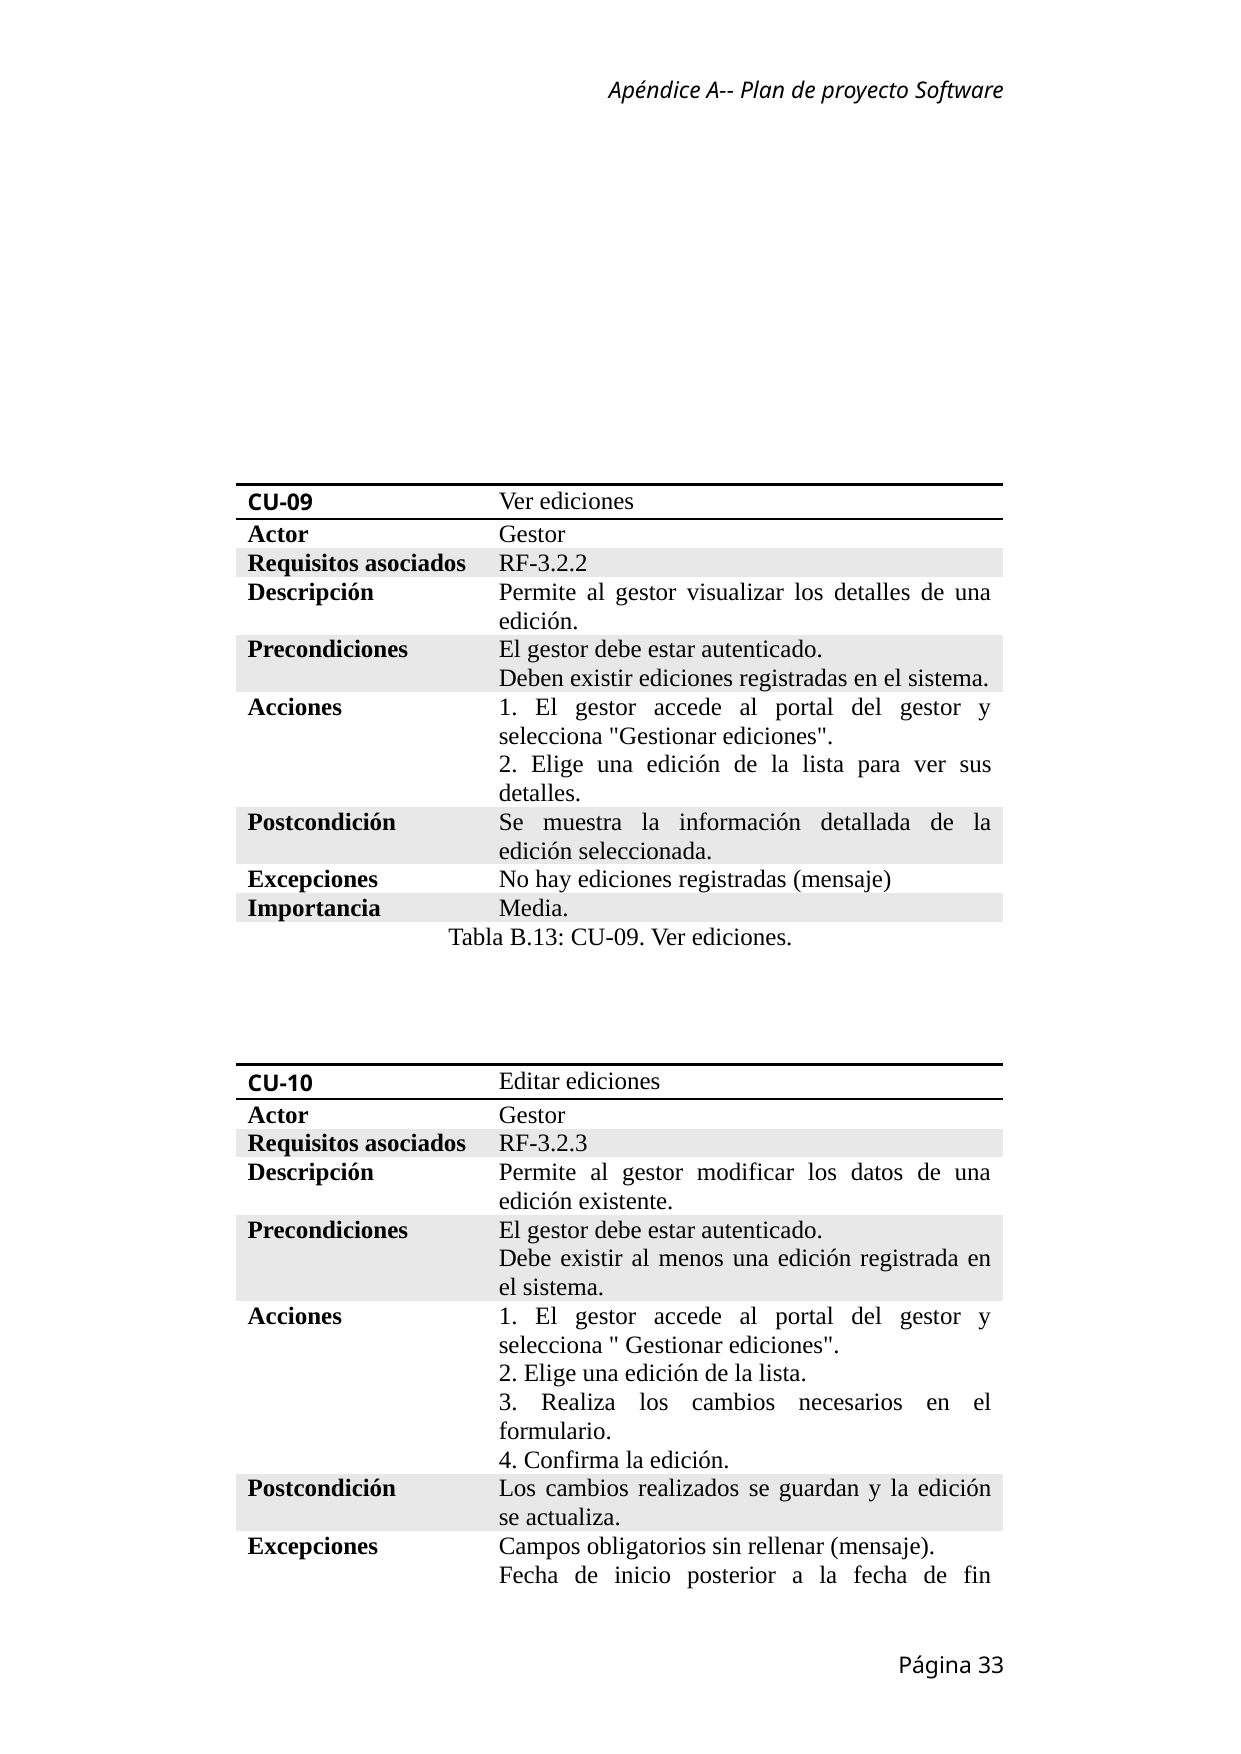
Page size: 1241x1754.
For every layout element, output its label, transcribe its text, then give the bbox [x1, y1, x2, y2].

table_header CU-10 [236, 1066, 487, 1098]
table_cell Precondiciones [236, 1215, 487, 1301]
table_cell Permite al gestor modificar los datos de una edición existente. [487, 1157, 1003, 1215]
table_cell Precondiciones [236, 635, 487, 692]
table_cell 1. El gestor accede al portal del gestor y selecciona " Gestionar ediciones". 2. Elige una edición de la lista. 3. Realiza los cambios necesarios en el formulario. 4. Confirma la edición. [487, 1301, 1003, 1473]
table_cell Gestor [487, 520, 1003, 548]
table_cell No hay ediciones registradas (mensaje) [487, 865, 1003, 893]
table_cell Gestor [487, 1100, 1003, 1128]
table_cell Actor [236, 1100, 487, 1128]
table_cell Permite al gestor visualizar los detalles de una edición. [487, 577, 1003, 634]
table_cell El gestor debe estar autenticado. Debe existir al menos una edición registrada en el sistema. [487, 1215, 1003, 1301]
table_cell Descripción [236, 577, 487, 634]
table_cell RF-3.2.3 [487, 1129, 1003, 1157]
table_cell Acciones [236, 692, 487, 807]
table_cell Postcondición [236, 1474, 487, 1531]
table_cell Los cambios realizados se guardan y la edición se actualiza. [487, 1474, 1003, 1531]
table_cell Importancia [236, 893, 487, 922]
table_cell Descripción [236, 1157, 487, 1215]
table_cell Requisitos asociados [236, 548, 487, 577]
table_cell Se muestra la información detallada de la edición seleccionada. [487, 807, 1003, 864]
table_cell 1. El gestor accede al portal del gestor y selecciona "Gestionar ediciones". 2. Elige una edición de la lista para ver sus detalles. [487, 692, 1003, 807]
table_cell RF-3.2.2 [487, 548, 1003, 577]
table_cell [487, 1531, 1003, 1588]
table_cell Excepciones [236, 865, 487, 893]
table_header Editar ediciones [487, 1066, 1003, 1098]
table_header CU-09 [236, 486, 487, 517]
table_cell El gestor debe estar autenticado. Deben existir ediciones registradas en el sistema. [487, 635, 1003, 692]
table_cell Excepciones [236, 1531, 487, 1588]
table_cell Acciones [236, 1301, 487, 1473]
table_cell Actor [236, 520, 487, 548]
table_header Ver ediciones [487, 486, 1003, 517]
table_cell Media. [487, 893, 1003, 922]
table_cell Requisitos asociados [236, 1129, 487, 1157]
table_cell Postcondición [236, 807, 487, 864]
